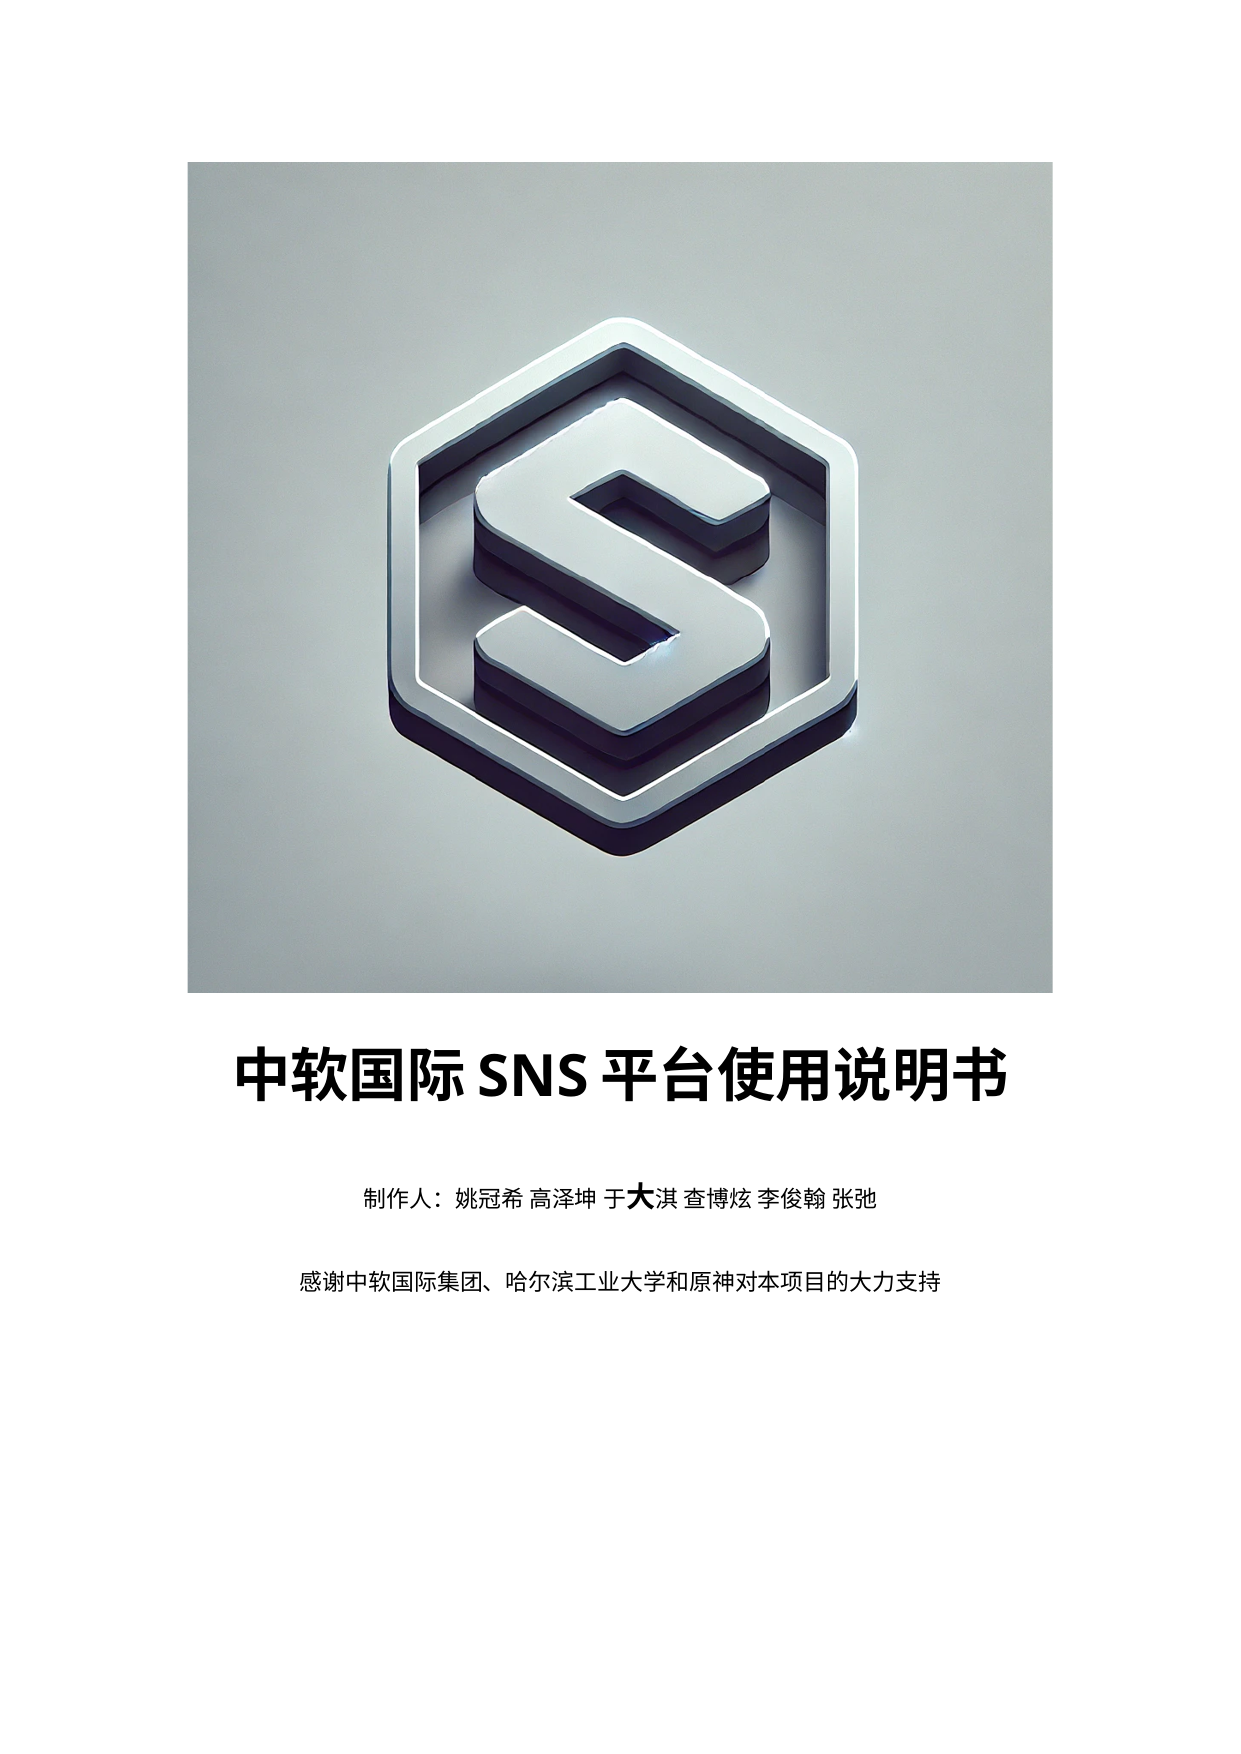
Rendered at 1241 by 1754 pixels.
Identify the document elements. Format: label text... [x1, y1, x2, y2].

text 中软国际SNS平台使用说明书 [187, 1022, 1053, 1119]
picture [187, 162, 1053, 993]
text 制作人：姚冠希 高泽坤 于大淇 查博炫 李俊翰 张弛 [187, 1162, 1053, 1227]
text 感谢中软国际集团、哈尔滨工业大学和原神对本项目的大力支持 [187, 1248, 1053, 1313]
